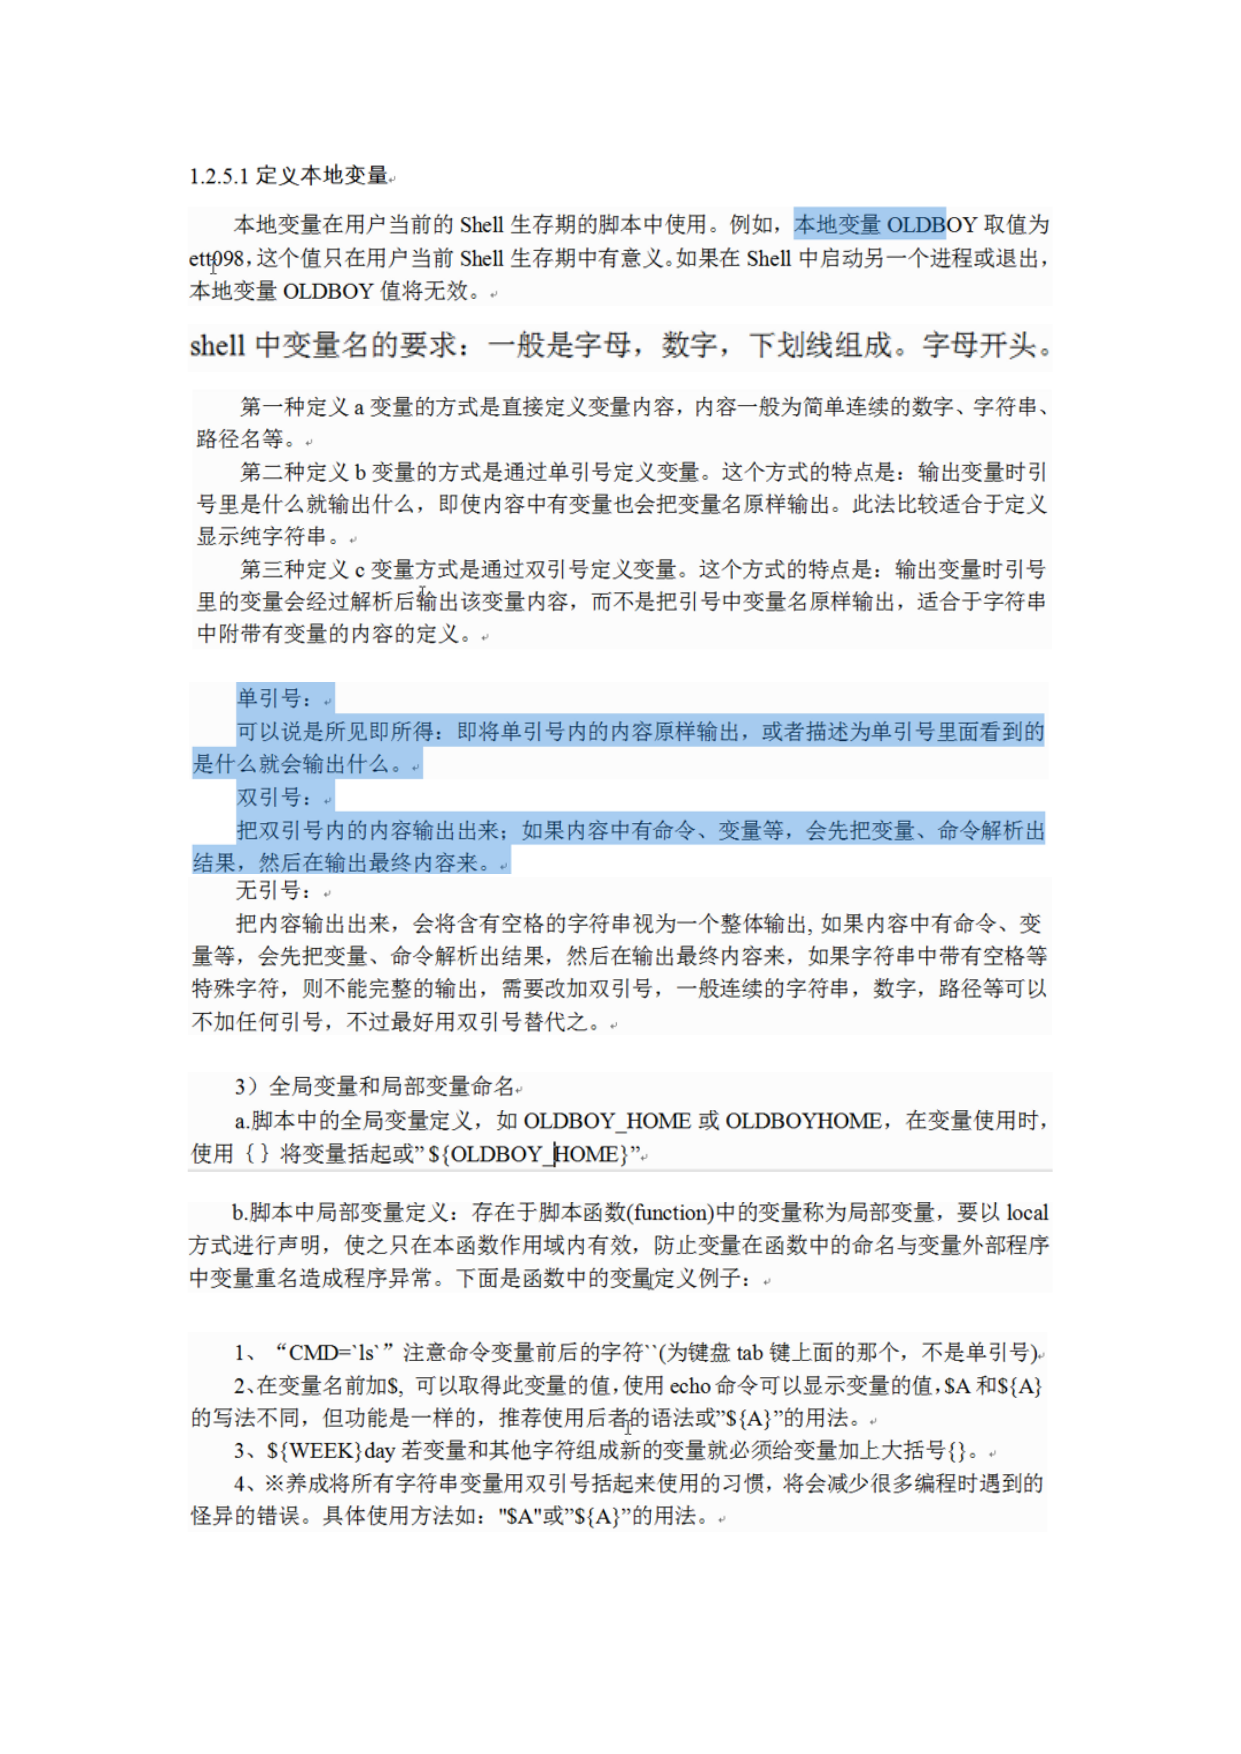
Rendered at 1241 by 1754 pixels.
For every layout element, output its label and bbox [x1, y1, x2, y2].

picture [187, 162, 1053, 306]
picture [187, 389, 1053, 651]
picture [187, 877, 1053, 1035]
picture [187, 1332, 1053, 1532]
picture [187, 324, 1053, 372]
picture [187, 1072, 1053, 1172]
picture [187, 1202, 1053, 1293]
picture [187, 682, 1053, 874]
